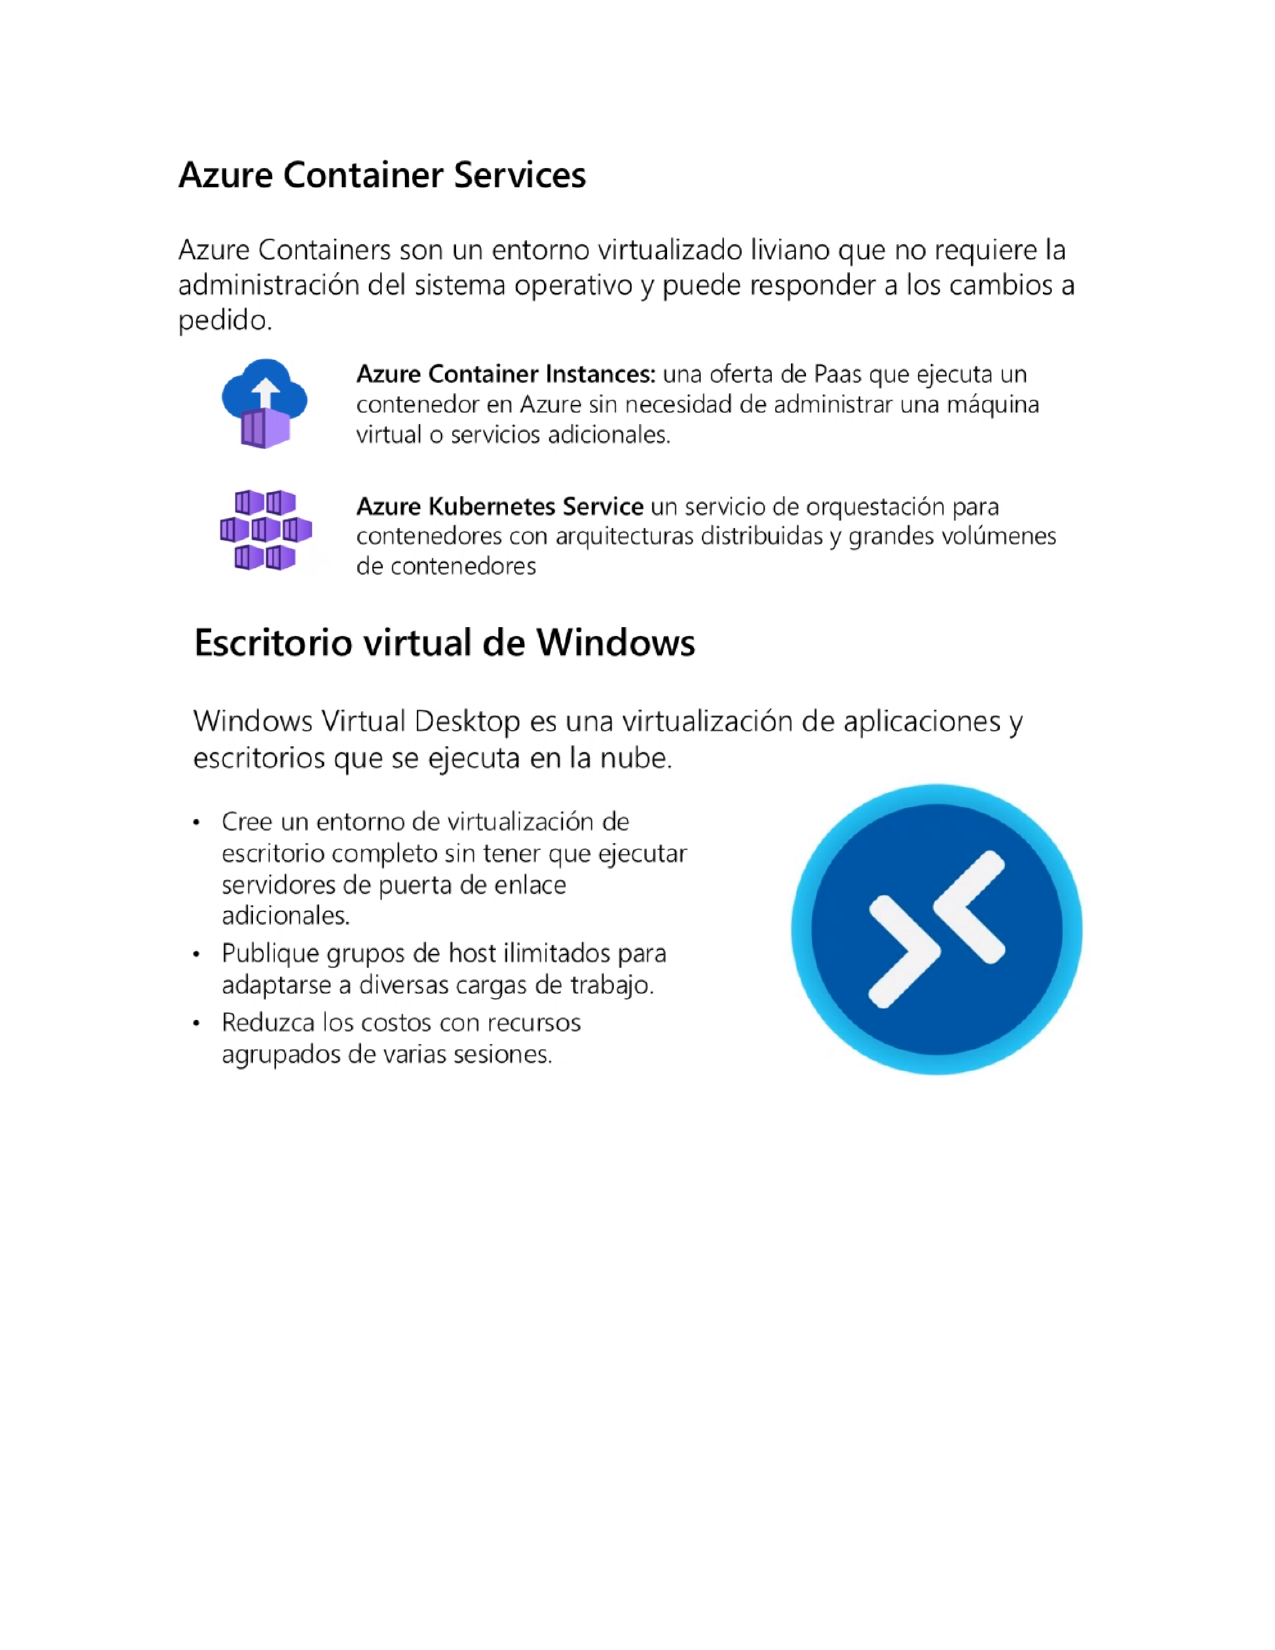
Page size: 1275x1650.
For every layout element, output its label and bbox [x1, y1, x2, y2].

picture [177, 147, 1098, 589]
picture [177, 607, 1098, 1086]
